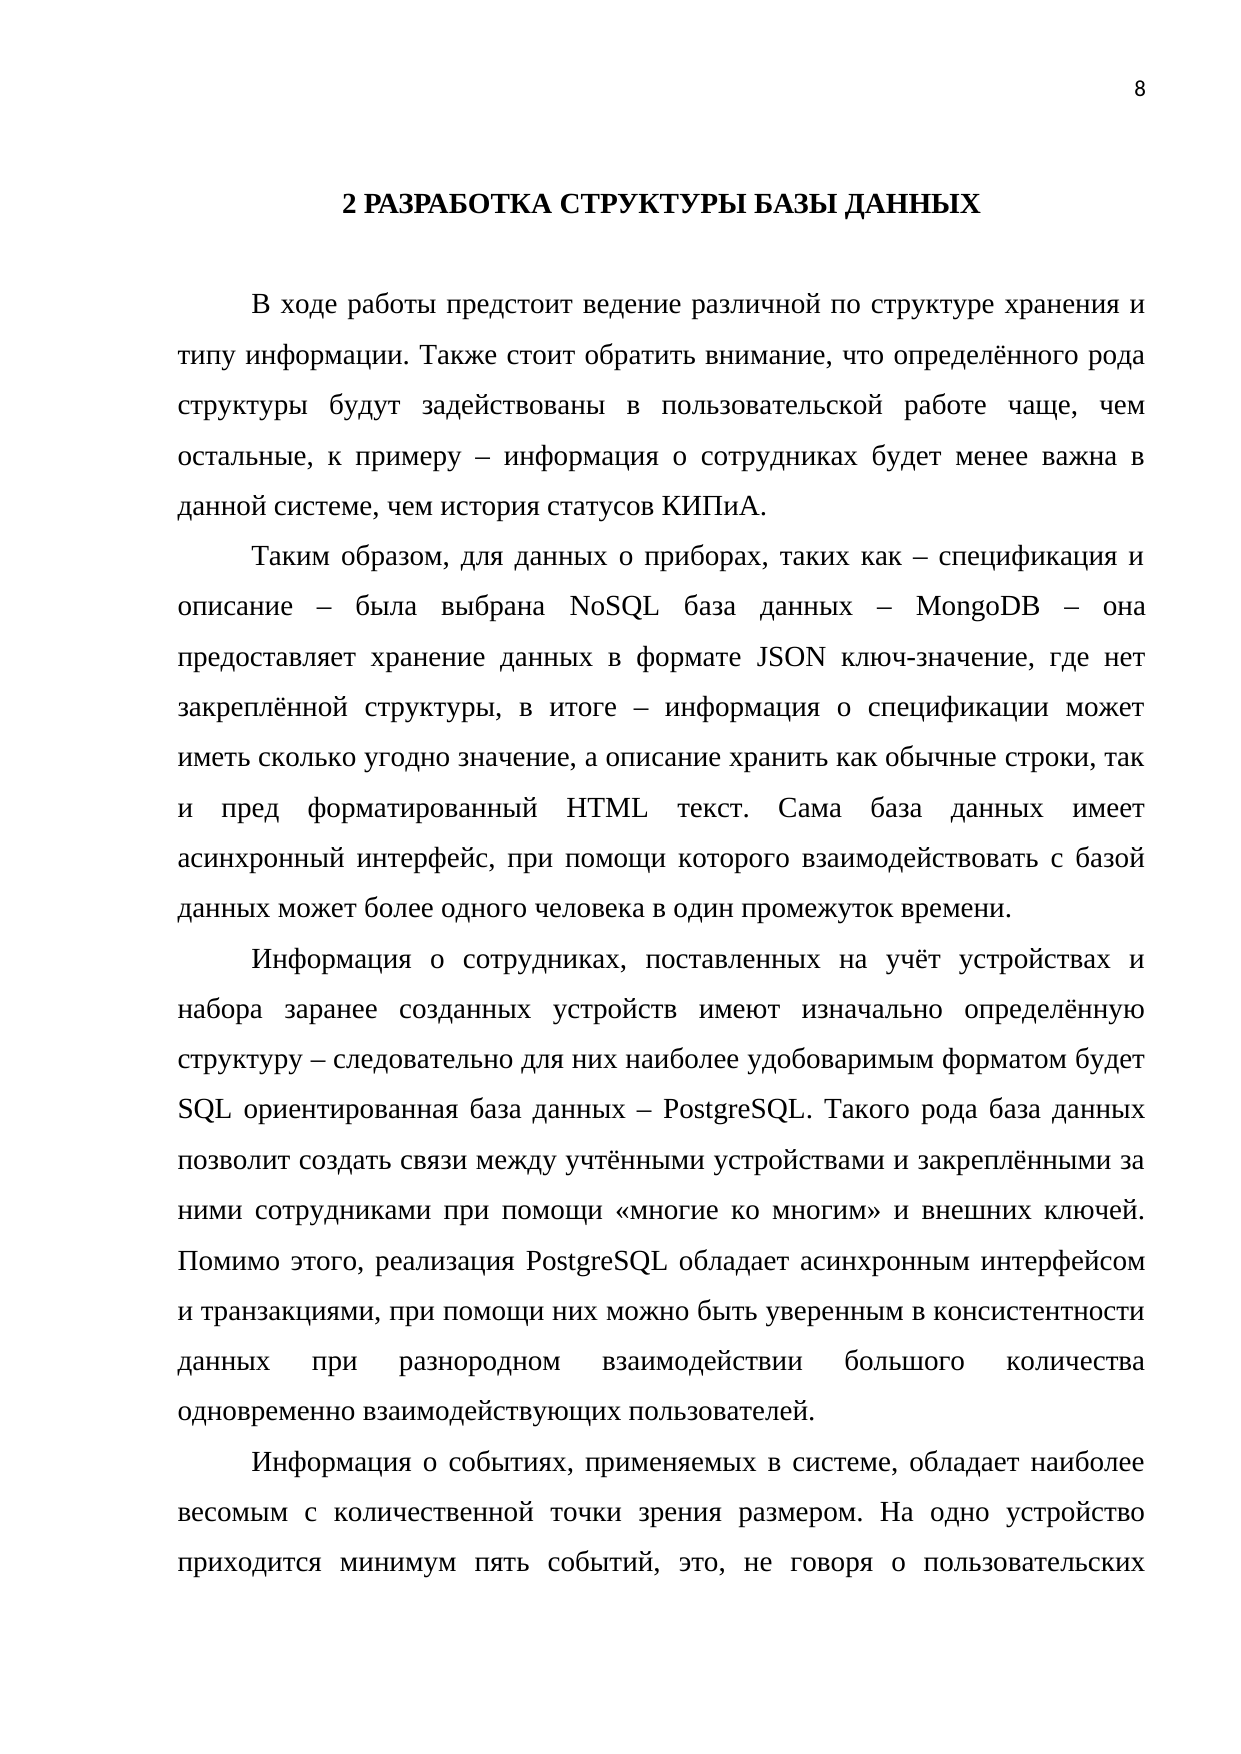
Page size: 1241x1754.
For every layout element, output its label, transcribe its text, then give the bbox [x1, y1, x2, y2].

text В ходе работы предстоит ведение различной по структуре хранения и типу информации. Также стоит обратить внимание, что определённого рода структуры будут задействованы в пользовательской работе чаще, чем остальные, к примеру – информация о сотрудниках будет менее важна в данной системе, чем история статусов КИПиА. [177, 287, 1146, 521]
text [177, 1444, 1146, 1578]
text Таким образом, для данных о приборах, таких как – спецификация и описание – была выбрана NoSQL база данных – MongoDB – она предоставляет хранение данных в формате JSON ключ-значение, где нет закреплённой структуры, в итоге – информация о спецификации может иметь сколько угодно значение, а описание хранить как обычные строки, так и пред форматированный HTML текст. Сама база данных имеет асинхронный интерфейс, при помощи которого взаимодействовать с базой данных может более одного человека в один промежуток времени. [177, 538, 1146, 924]
subtitle 2 РАЗРАБОТКА СТРУКТУРЫ БАЗЫ ДАННЫХ [177, 186, 1146, 219]
text Информация о сотрудниках, поставленных на учёт устройствах и набора заранее созданных устройств имеют изначально определённую структуру – следовательно для них наиболее удобоваримым форматом будет SQL ориентированная база данных – PostgreSQL. Такого рода база данных позволит создать связи между учтёнными устройствами и закреплёнными за ними сотрудниками при помощи «многие ко многим» и внешних ключей. Помимо этого, реализация PostgreSQL обладает асинхронным интерфейсом и транзакциями, при помощи них можно быть уверенным в консистентности данных при разнородном взаимодействии большого количества одновременно взаимодействующих пользователей. [177, 941, 1146, 1427]
